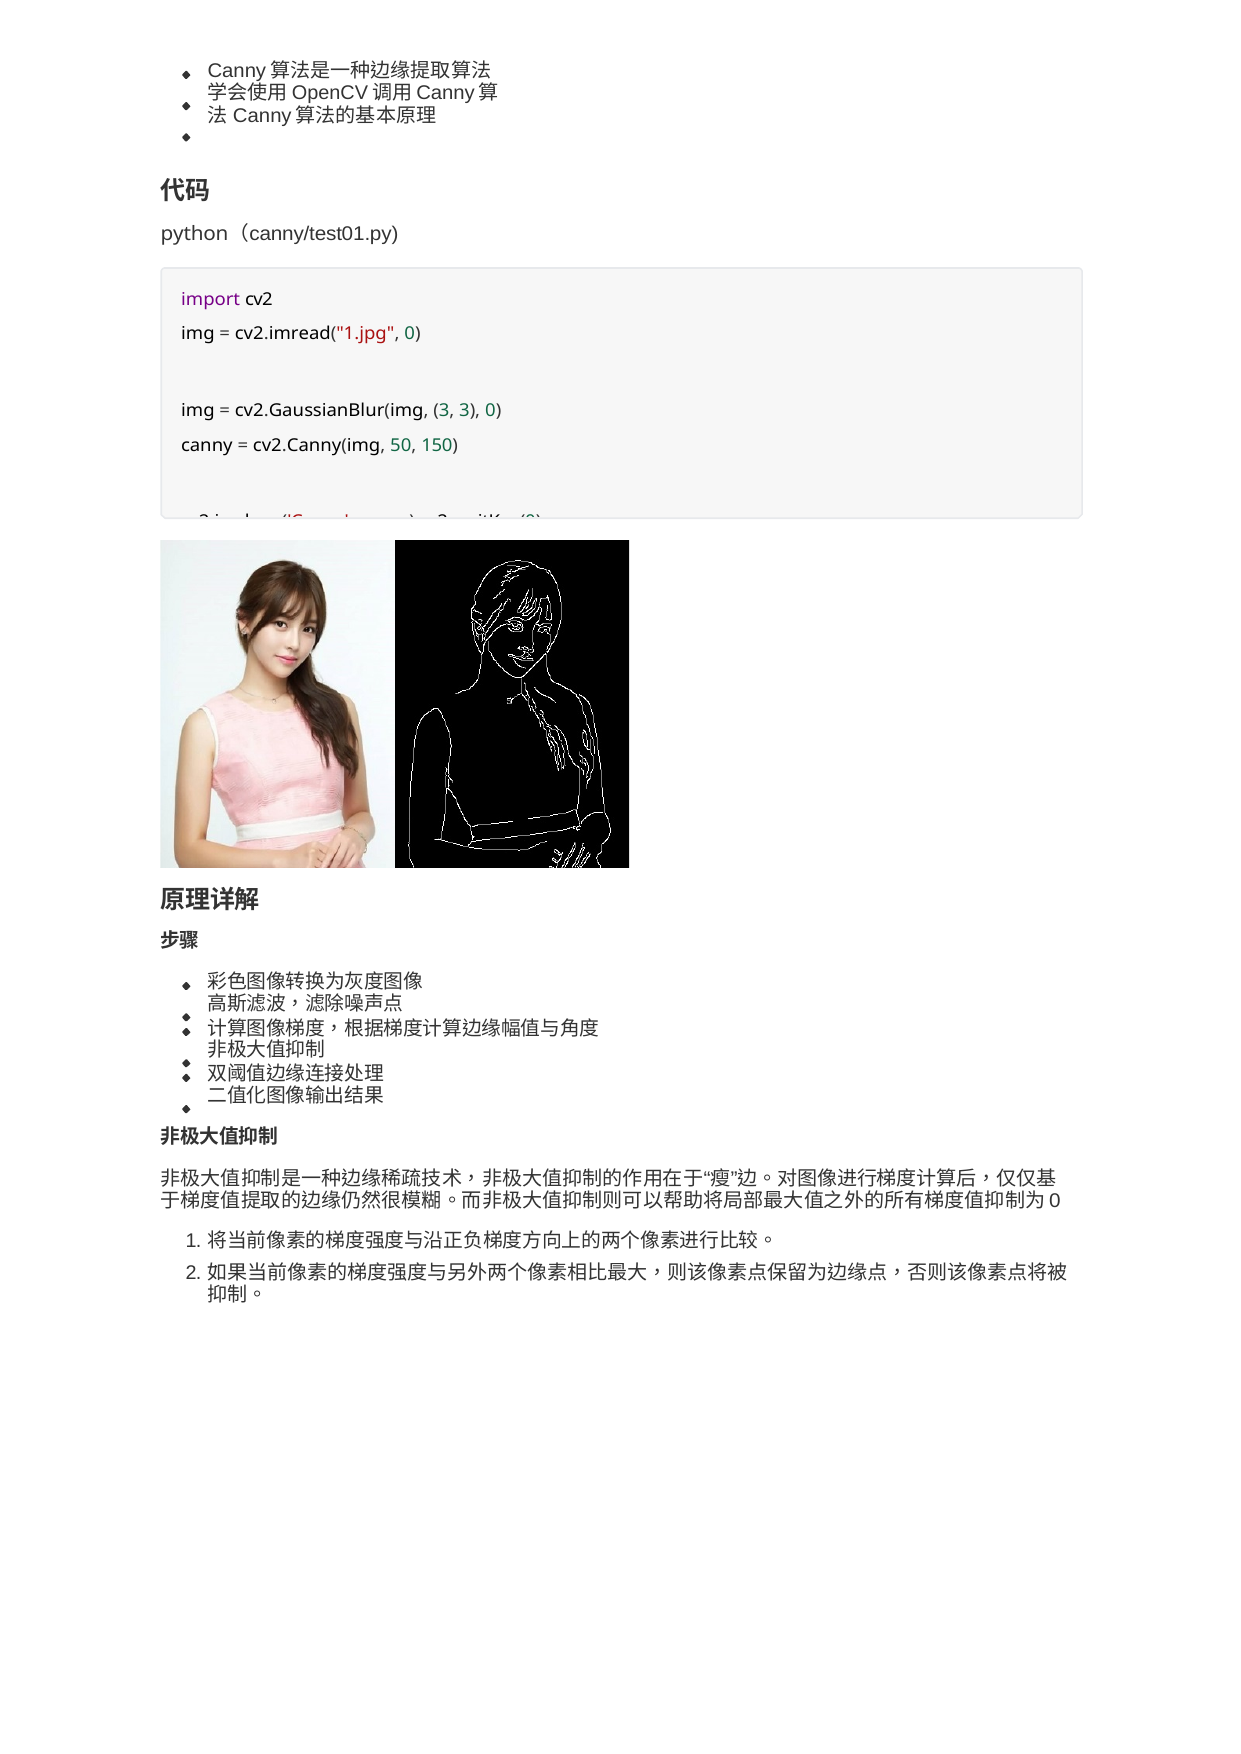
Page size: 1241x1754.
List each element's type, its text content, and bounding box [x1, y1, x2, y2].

subtitle 原理详解 [160, 882, 1094, 916]
picture [160, 540, 630, 868]
text python（canny/test01.py) [160, 219, 1094, 246]
text 计算图像梯度，根据梯度计算边缘幅值与角度非极大值抑制 [207, 1017, 615, 1062]
text Canny算法是一种边缘提取算法学会使用OpenCV调用Canny算法 Canny算法的基本原理 [207, 59, 507, 128]
subtitle 代码 [160, 173, 1094, 207]
subtitle 步骤 [160, 926, 1094, 953]
subtitle 非极大值抑制 [160, 1123, 1094, 1150]
text 彩色图像转换为灰度图像高斯滤波，滤除噪声点 [207, 971, 432, 1017]
list 如果当前像素的梯度强度与另外两个像素相比最大，则该像素点保留为边缘点，否则该像素点将被抑制。 [185, 1261, 1082, 1307]
list 将当前像素的梯度强度与沿正负梯度方向上的两个像素进行比较。 [185, 1226, 1094, 1253]
text 非极大值抑制是一种边缘稀疏技术，非极大值抑制的作用在于“瘦”边。对图像进行梯度计算后，仅仅基于梯度值提取的边缘仍然很模糊。而非极大值抑制则可以帮助将局部最大值之外的所有梯度值抑制为0 [160, 1167, 1070, 1213]
text 双阈值边缘连接处理二值化图像输出结果 [207, 1062, 391, 1108]
